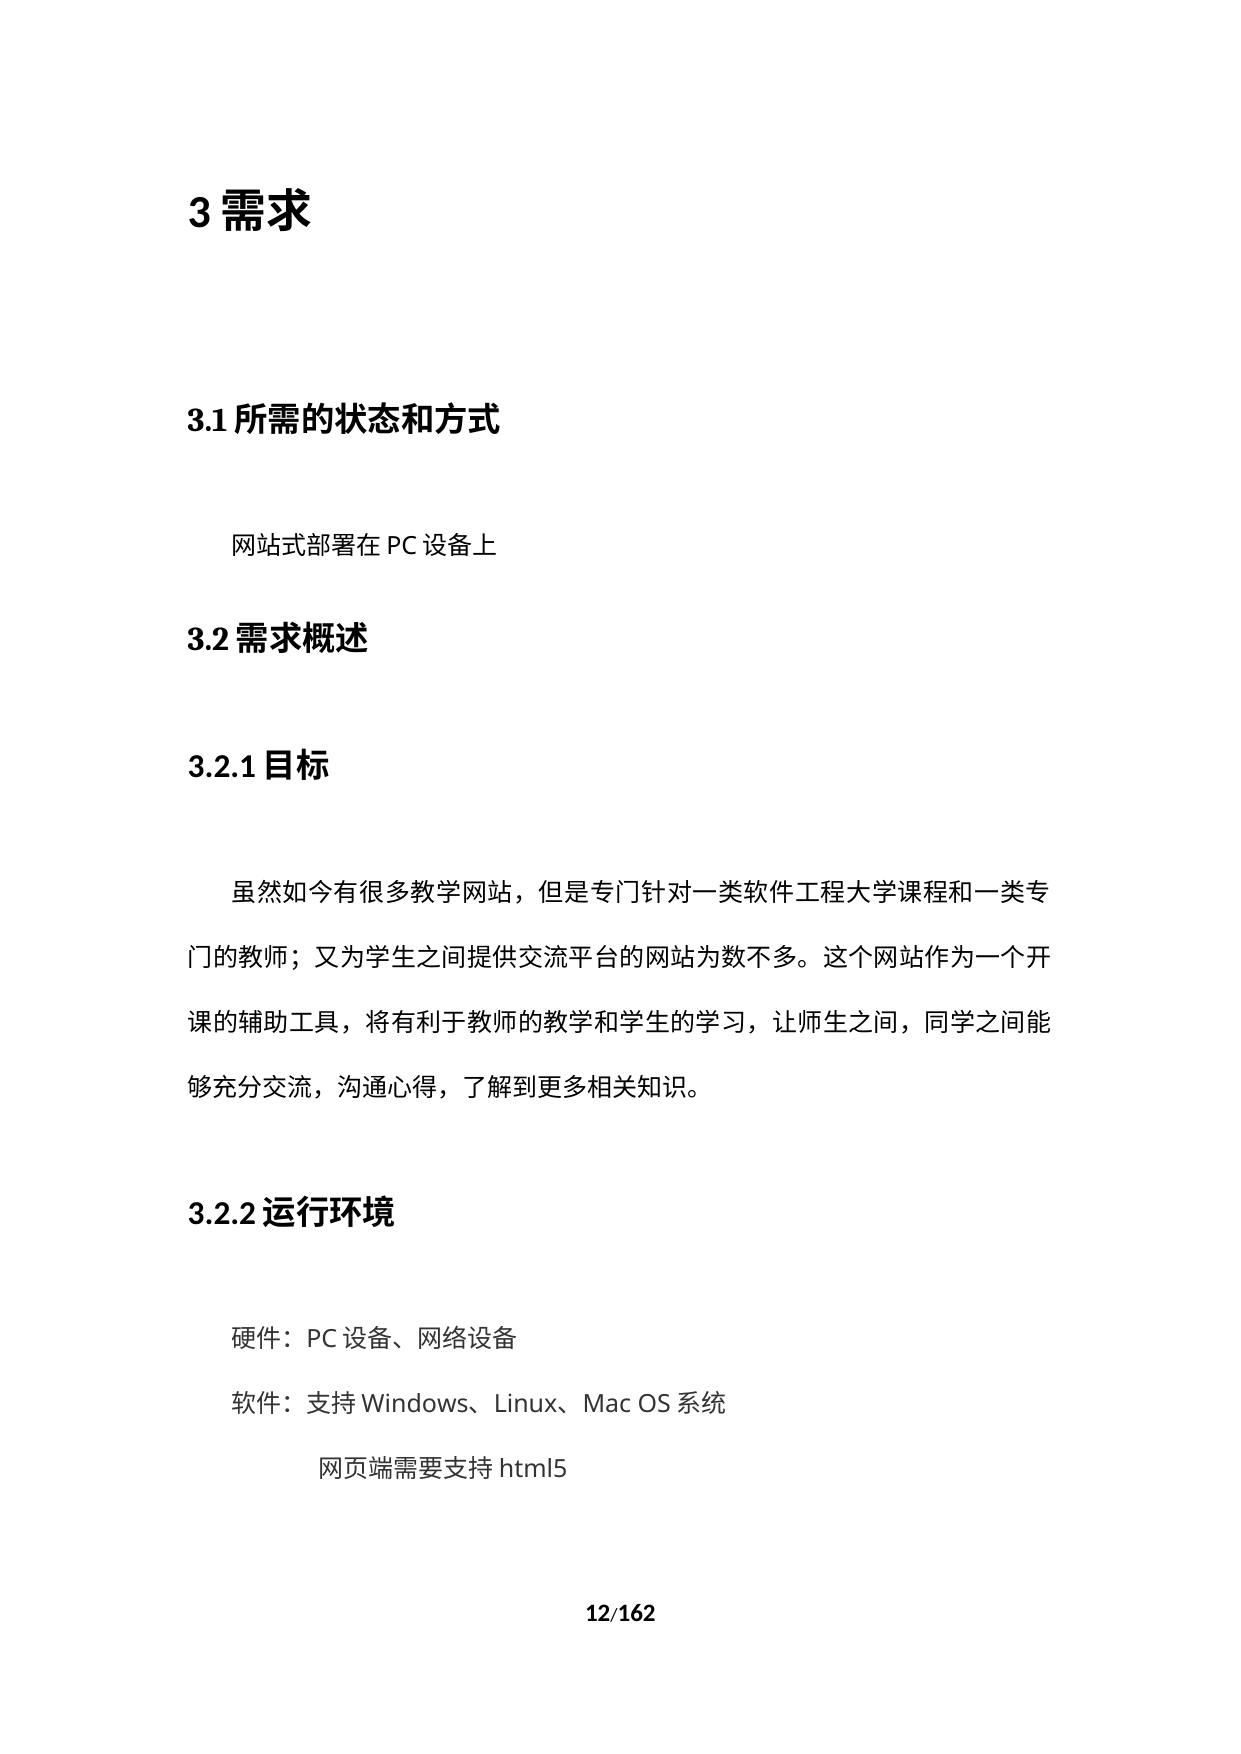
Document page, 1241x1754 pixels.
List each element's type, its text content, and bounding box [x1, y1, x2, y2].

subtitle 3.2.1目标 [187, 730, 1053, 795]
subtitle 3.1所需的状态和方式 [187, 384, 1053, 449]
subtitle 3需求 [187, 158, 1053, 256]
text 软件：支持Windows、Linux、Mac OS系统 [231, 1369, 1053, 1434]
text 网页端需要支持html5 [275, 1434, 1053, 1499]
text 硬件：PC设备、网络设备 [231, 1304, 1053, 1369]
text 虽然如今有很多教学网站，但是专门针对一类软件工程大学课程和一类专门的教师；又为学生之间提供交流平台的网站为数不多。这个网站作为一个开课的辅助工具，将有利于教师的教学和学生的学习，让师生之间，同学之间能够充分交流，沟通心得，了解到更多相关知识。 [187, 858, 1053, 1118]
subtitle 3.2.2运行环境 [187, 1177, 1053, 1242]
text 网站式部署在PC设备上 [187, 511, 1053, 576]
subtitle 3.2需求概述 [187, 603, 1053, 668]
